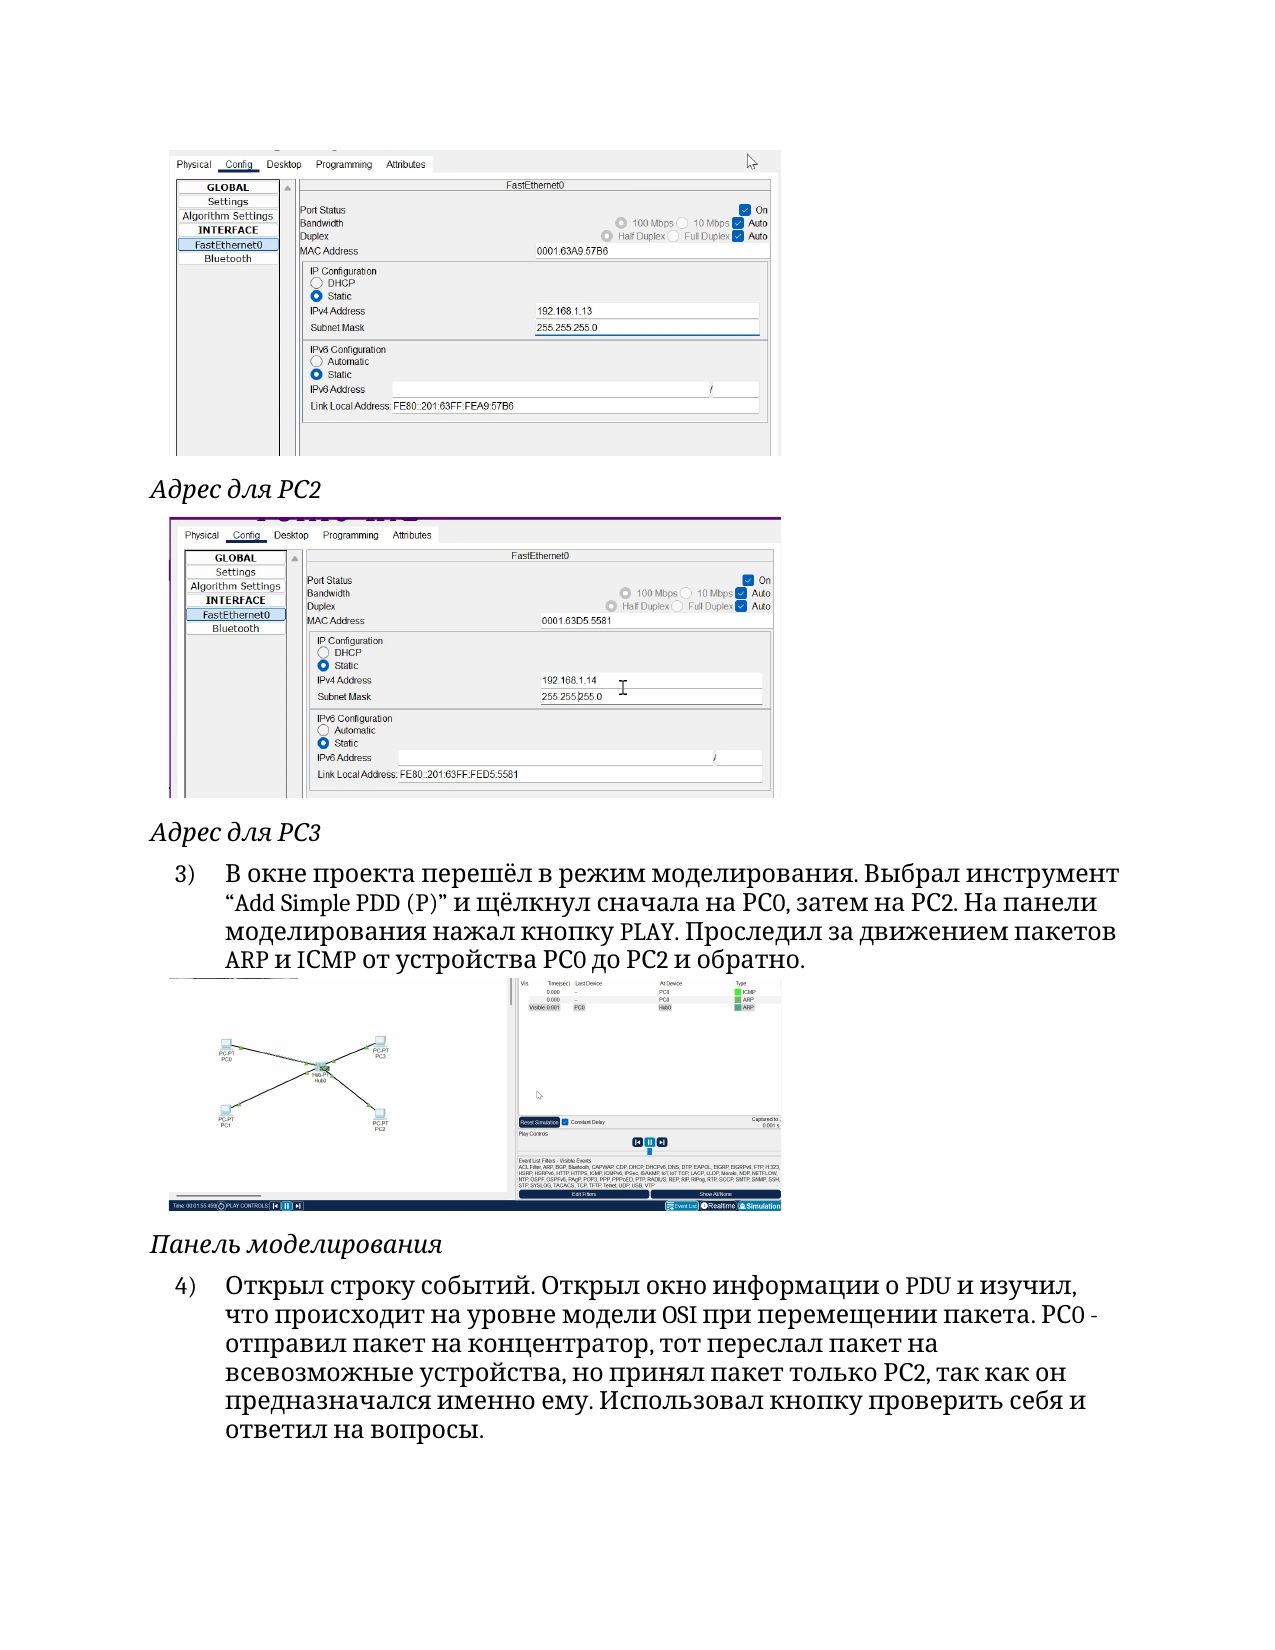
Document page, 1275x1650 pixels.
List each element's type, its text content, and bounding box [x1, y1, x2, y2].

picture [168, 978, 782, 1211]
list Открыл строку событий. Открыл окно информации о PDU и изучил, что происходит на уровне модели OSI при перемещении пакета. РС0 - отправил пакет на концентратор, тот переслал пакет на всевозможные устройства, но принял пакет только РС2, так как он предназначался именно ему. Использовал кнопку проверить себя и ответил на вопросы. [175, 1272, 1125, 1445]
picture [168, 517, 782, 798]
text Панель моделирования [150, 1231, 1125, 1260]
picture [168, 150, 782, 456]
list В окне проекта перешёл в режим моделирования. Выбрал инструмент “Add Simple PDD (P)” и щёлкнул сначала на РС0, затем на РС2. На панели моделирования нажал кнопку PLAY. Проследил за движением пакетов ARP и IСMP от устройства РС0 до РС2 и обратно. [175, 860, 1125, 975]
picture [748, 1204, 773, 1208]
text Адрес для РС2 [150, 476, 1125, 505]
text Адрес для РС3 [150, 819, 1125, 847]
